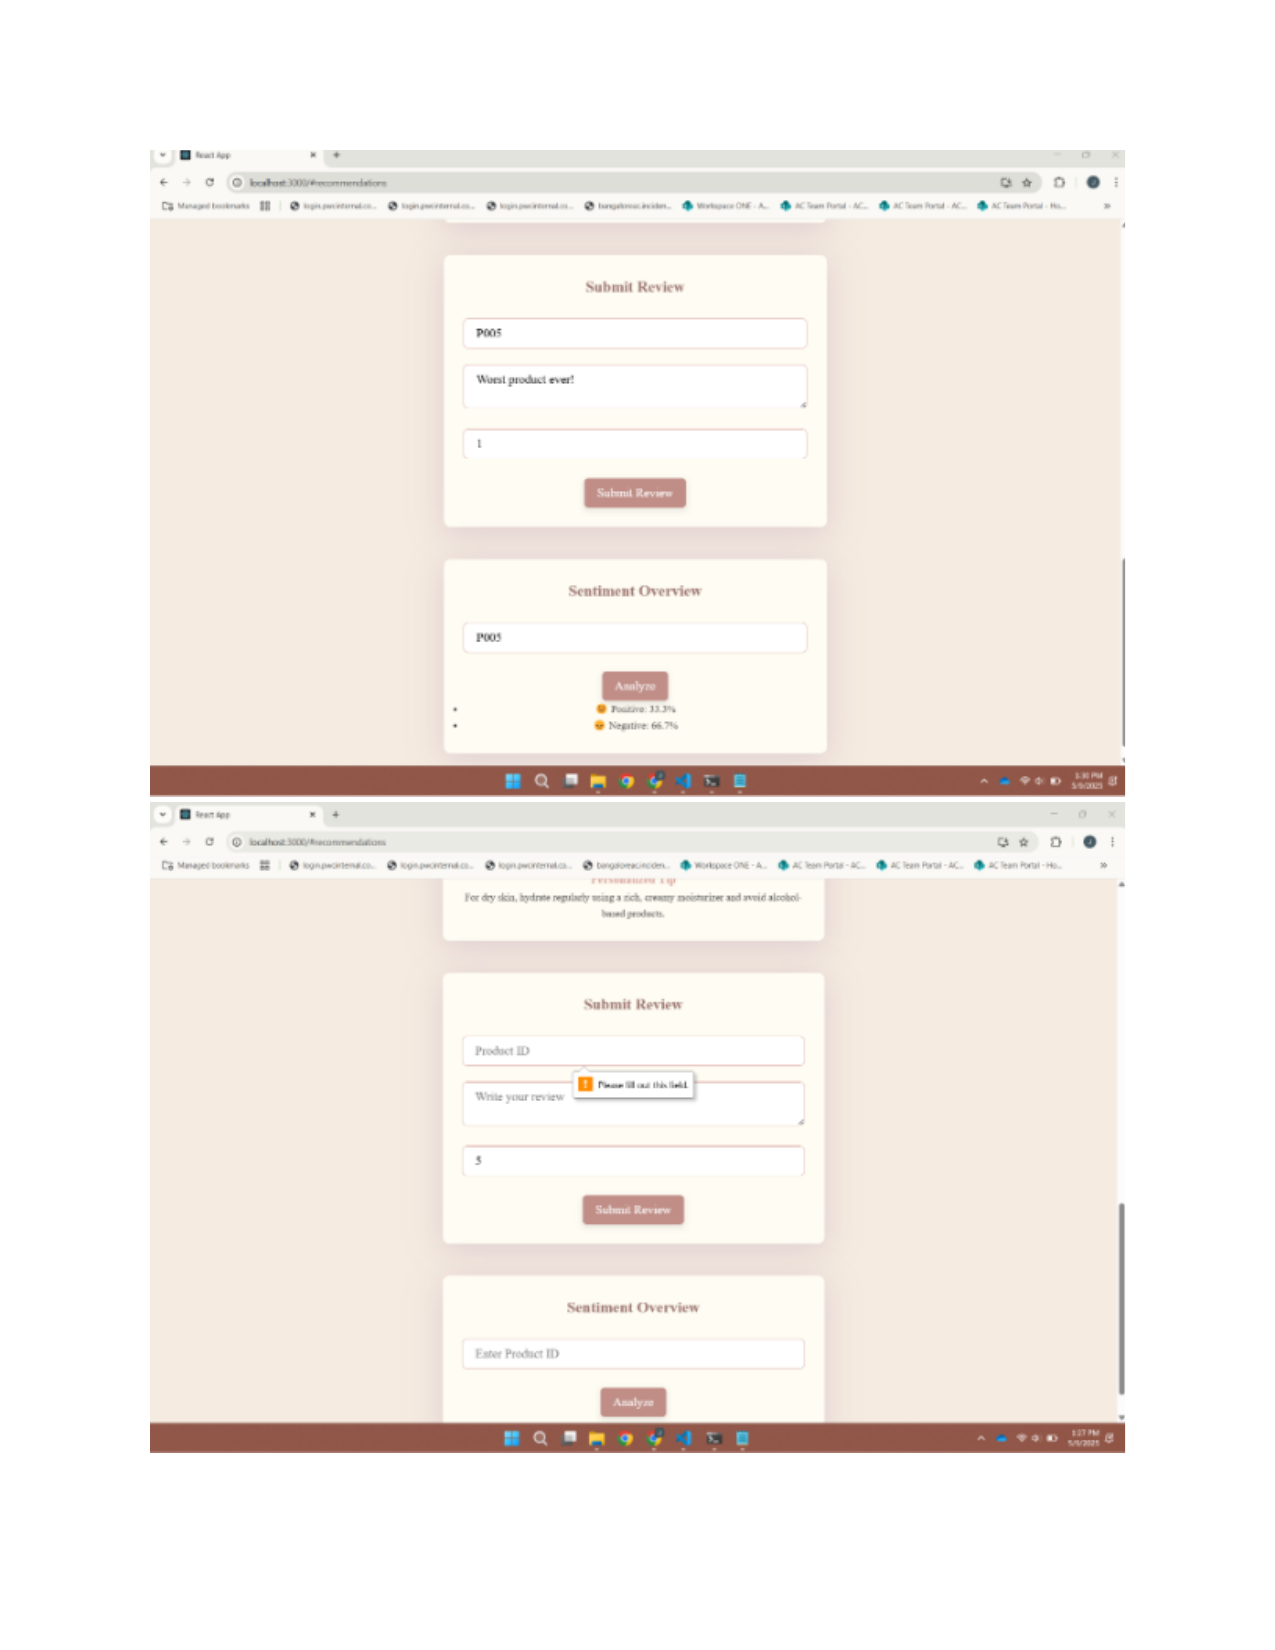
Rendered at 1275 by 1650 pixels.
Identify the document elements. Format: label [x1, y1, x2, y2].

picture [150, 150, 1125, 797]
picture [150, 802, 1125, 1453]
